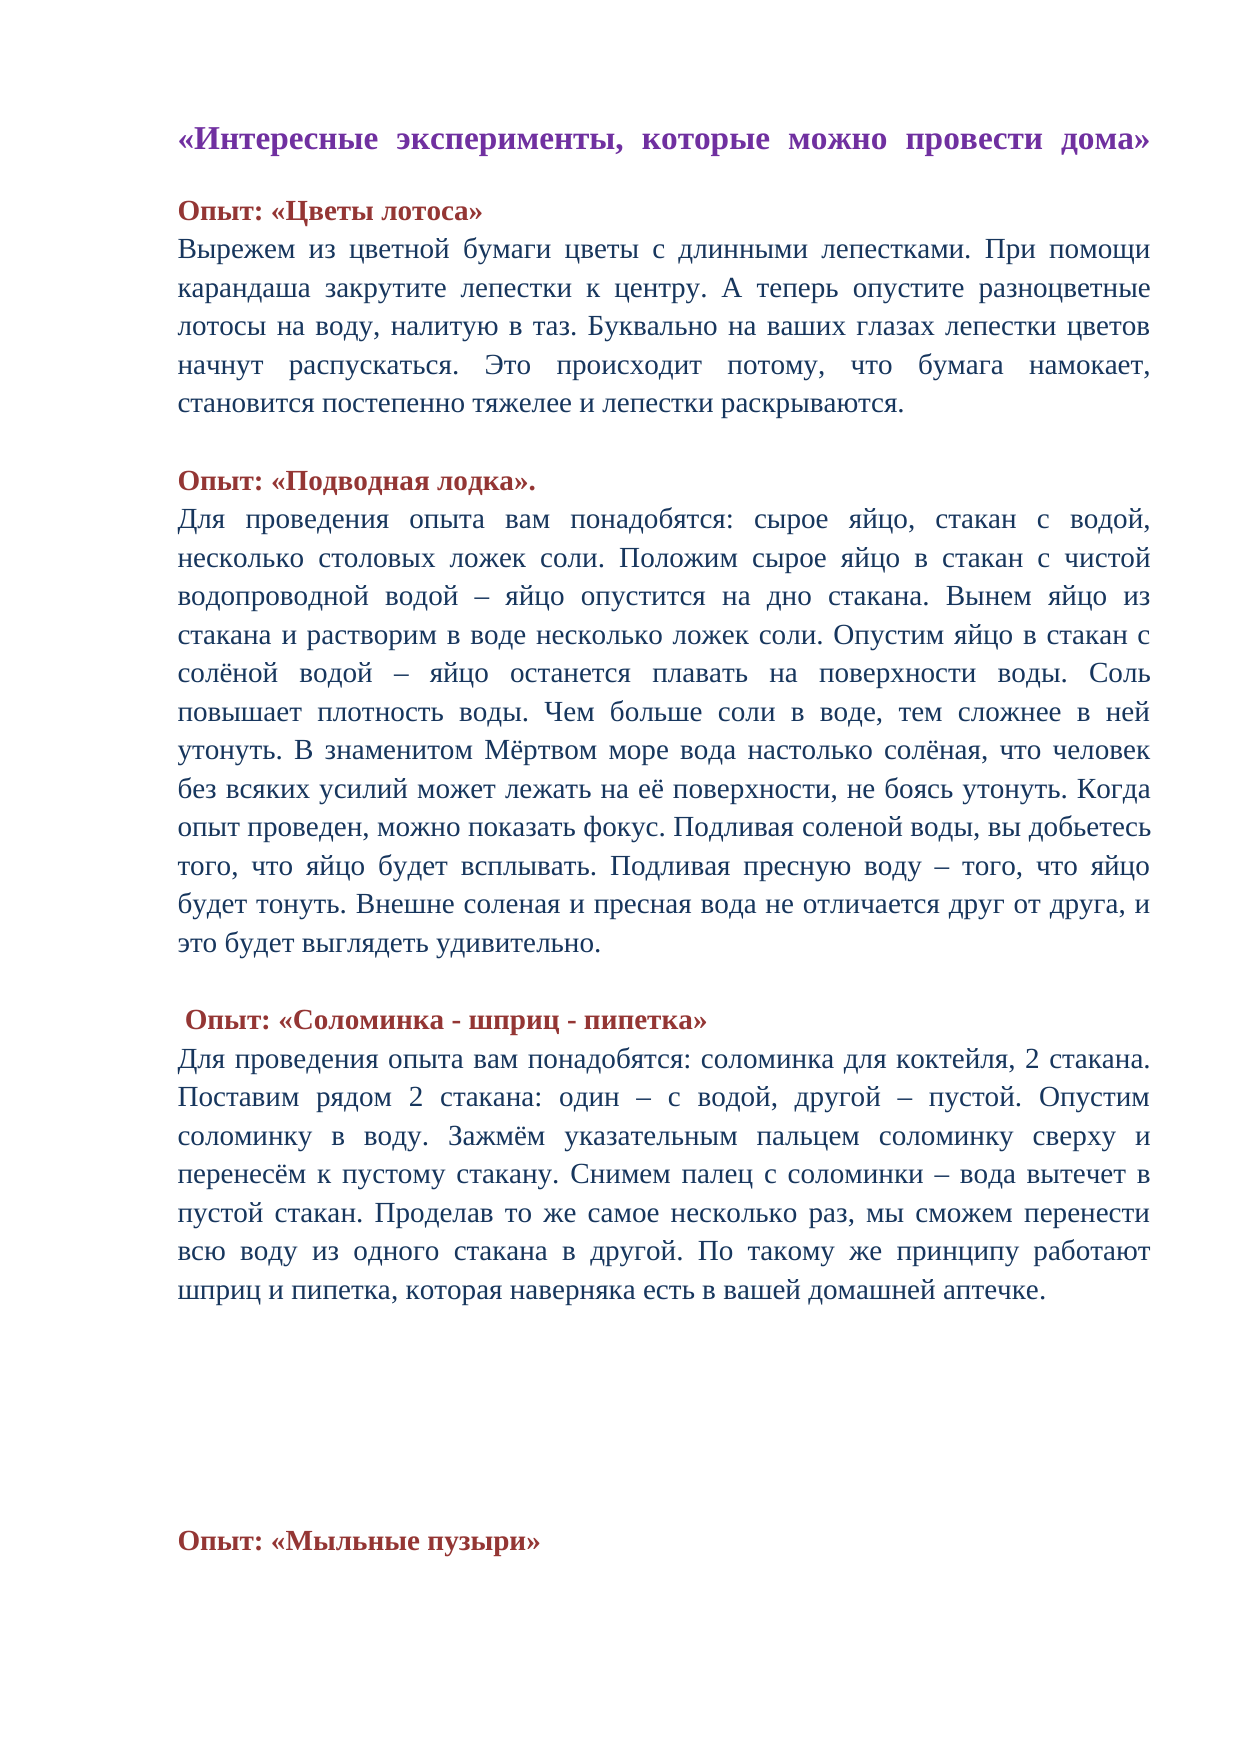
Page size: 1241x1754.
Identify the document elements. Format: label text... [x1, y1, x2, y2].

text Для проведения опыта вам понадобятся: сырое яйцо, стакан с водой, несколько столовых ложек соли. Положим сырое яйцо в стакан с чистой водопроводной водой – яйцо опустится на дно стакана. Вынем яйцо из стакана и растворим в воде несколько ложек соли. Опустим яйцо в стакан с солёной водой – яйцо останется плавать на поверхности воды. Соль повышает плотность воды. Чем больше соли в воде, тем сложнее в ней утонуть. В знаменитом Мёртвом море вода настолько солёная, что человек без всяких усилий может лежать на её поверхности, не боясь утонуть. Когда опыт проведен, можно показать фокус. Подливая соленой воды, вы добьетесь того, что яйцо будет всплывать. Подливая пресную воду – того, что яйцо будет тонуть. Внешне соленая и пресная вода не отличается друг от друга, и это будет выглядеть удивительно. [177, 554, 1152, 1012]
text Опыт: «Подводная лодка». [177, 477, 1152, 549]
text Опыт: «Цветы лотоса» [177, 246, 1152, 279]
text Для проведения опыта вам понадобятся: соломинка для коктейля, 2 стакана. Поставим рядом 2 стакана: один – с водой, другой – пустой. Опустим соломинку в воду. Зажмём указательным пальцем соломинку сверху и перенесём к пустому стакану. Снимем палец с соломинки – вода вытечет в пустой стакан. Проделав то же самое несколько раз, мы сможем перенести всю воду из одного стакана в другой. По такому же принципу работают шприц и пипетка, которая наверняка есть в вашей домашней аптечке. [177, 1094, 1152, 1358]
text «Интересные эксперименты, которые можно провести дома» [177, 171, 1152, 242]
text Вырежем из цветной бумаги цветы с длинными лепестками. При помощи карандаша закрутите лепестки к центру. А теперь опустите разноцветные лотосы на воду, налитую в таз. Буквально на ваших глазах лепестки цветов начнут распускаться. Это происходит потому, что бумага намокает, становится постепенно тяжелее и лепестки раскрываются. [177, 284, 1152, 472]
text Опыт: «Соломинка - шприц - пипетка» [177, 1017, 1152, 1089]
